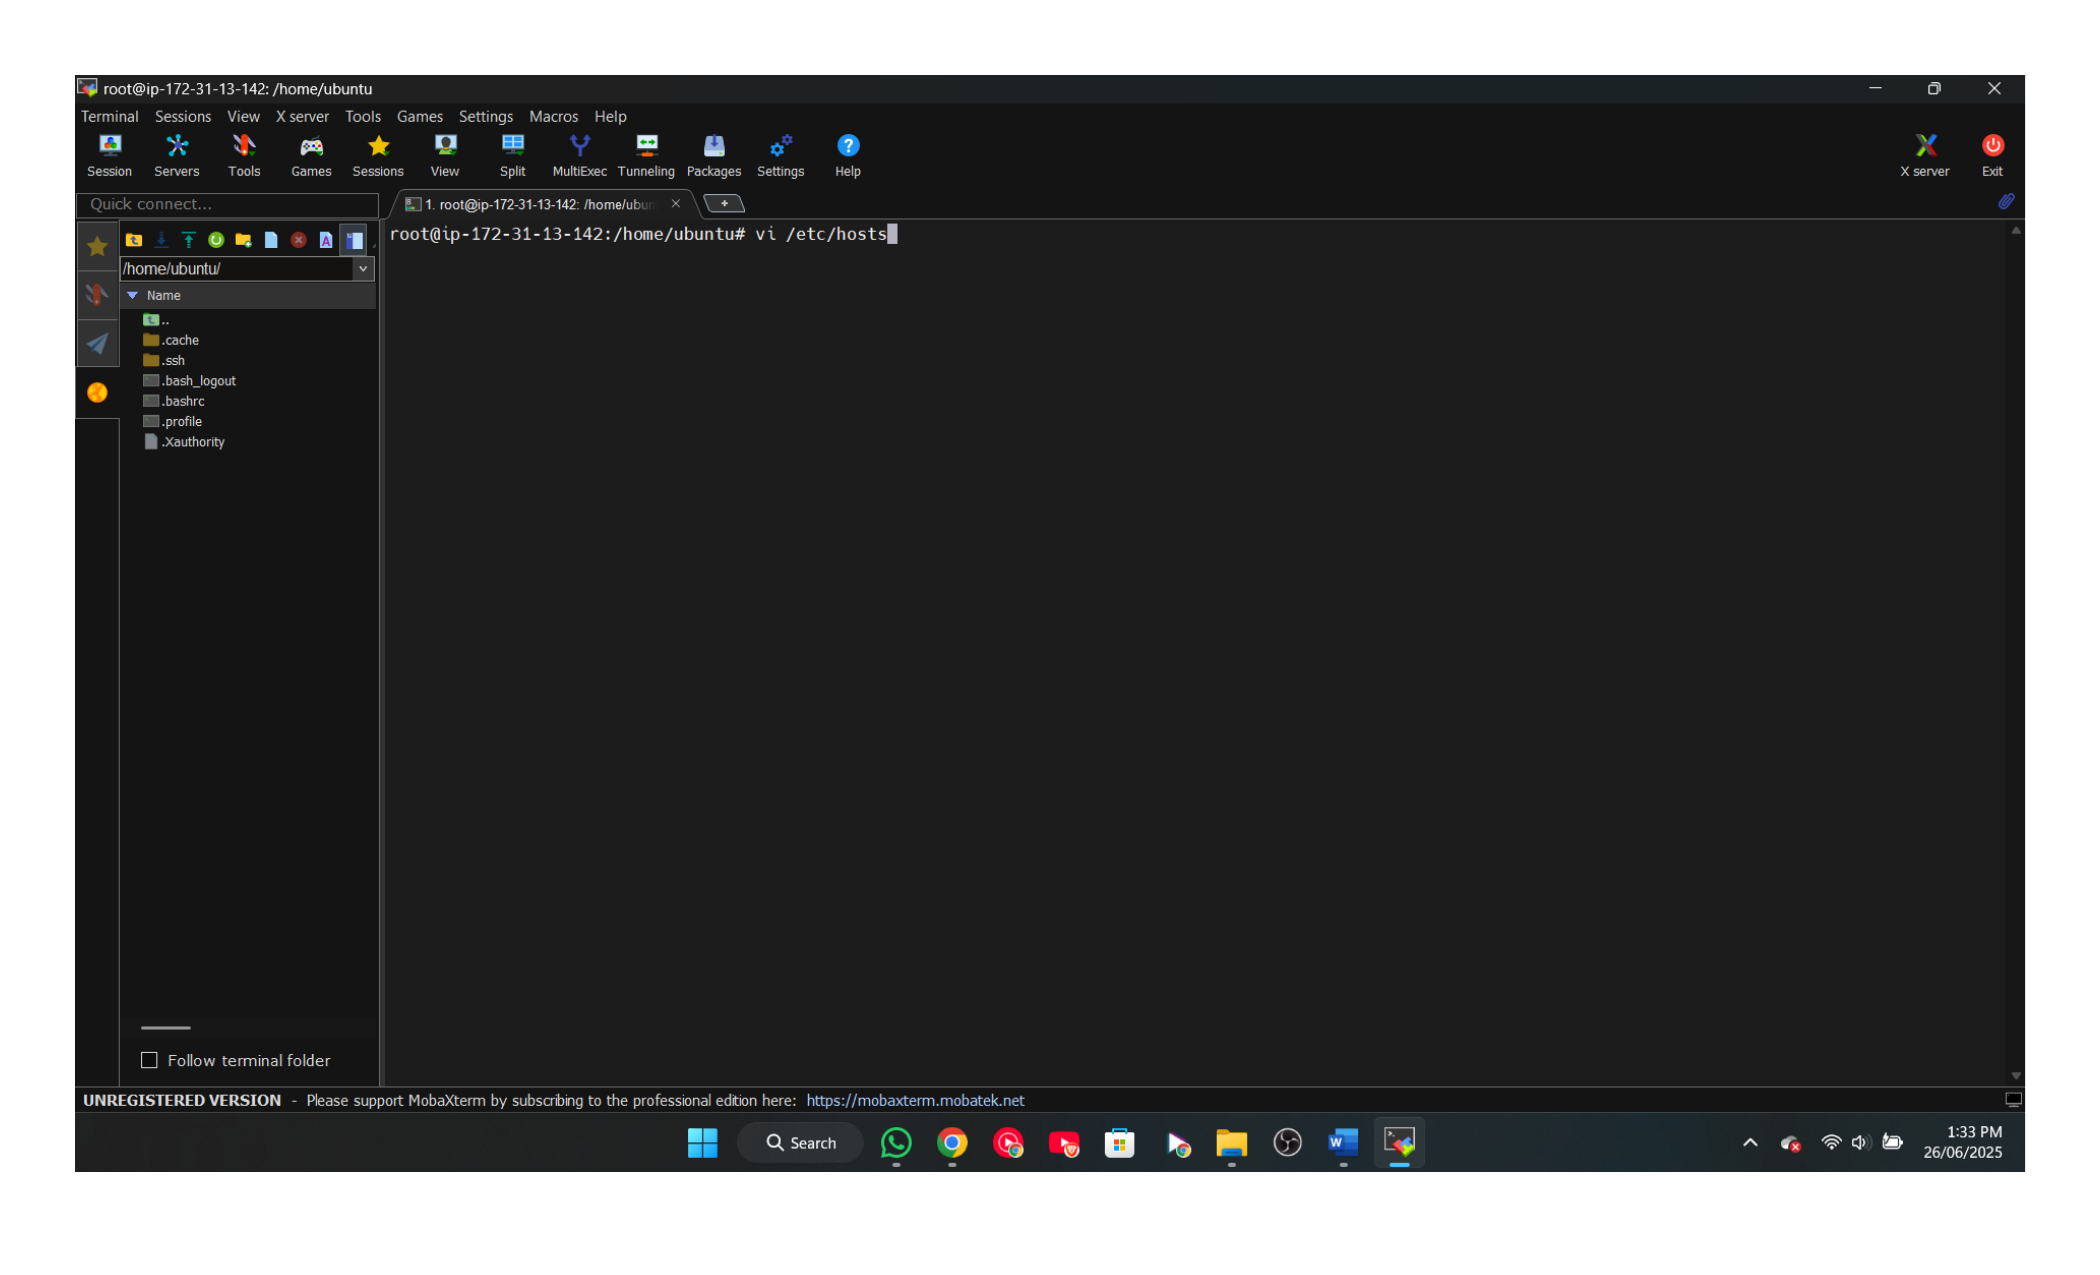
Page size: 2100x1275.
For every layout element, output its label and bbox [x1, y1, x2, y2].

picture [75, 75, 2026, 1172]
